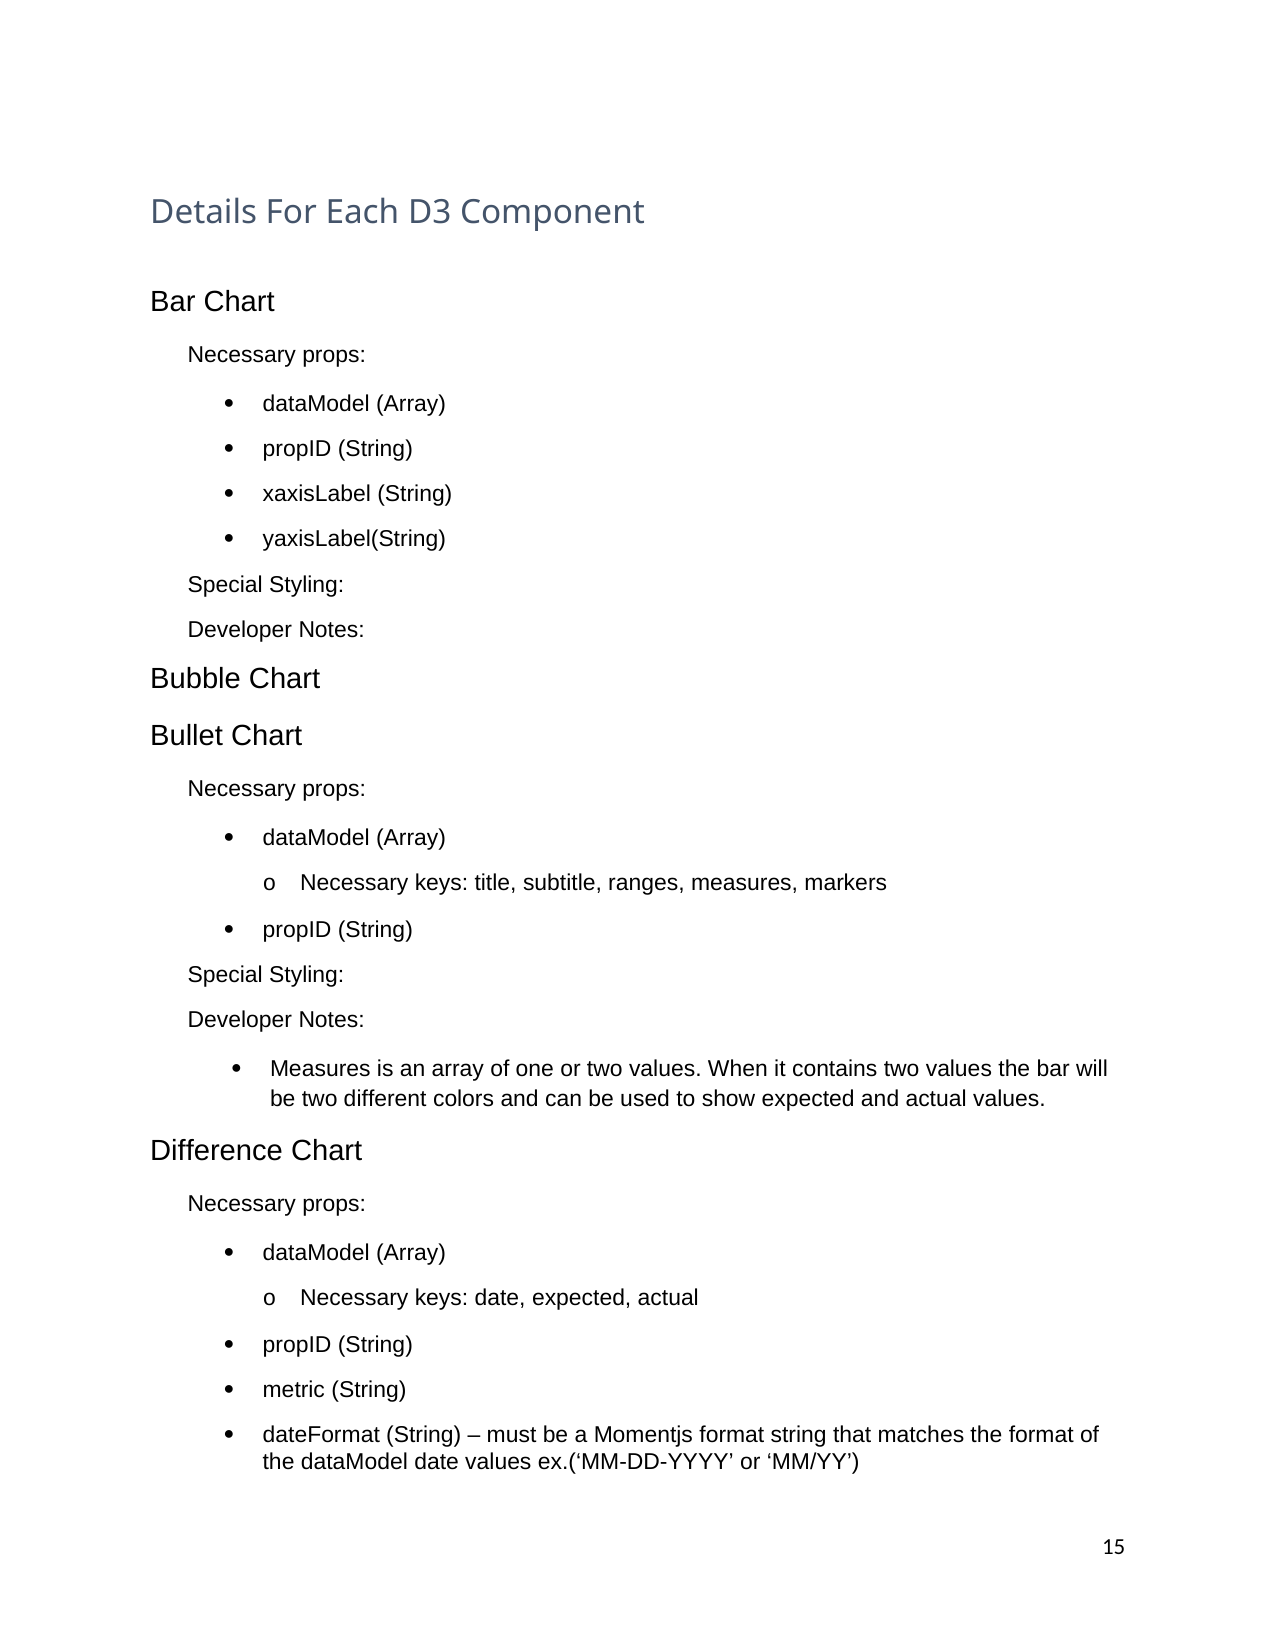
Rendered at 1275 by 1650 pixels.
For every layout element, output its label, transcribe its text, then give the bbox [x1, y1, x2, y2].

list Necessary keys: title, subtitle, ranges, measures, markers [262, 868, 1125, 897]
list dateFormat (String) – must be a Momentjs format string that matches the format of the dataModel date values ex.(‘MM-DD-YYYY’ or ‘MM/YY’) [225, 1421, 1125, 1474]
text Special Styling: [187, 571, 1125, 597]
list dataModel (Array) [225, 1239, 1125, 1265]
text Bar Chart [150, 284, 1125, 318]
list xaxisLabel (String) [225, 480, 1125, 507]
text Necessary props: [187, 1190, 1125, 1217]
list metric (String) [225, 1376, 1125, 1403]
list Necessary keys: date, expected, actual [262, 1284, 1125, 1312]
text Difference Chart [150, 1133, 1125, 1167]
text Developer Notes: [150, 1006, 1125, 1032]
list yaxisLabel(String) [225, 525, 1125, 552]
text Special Styling: [187, 961, 1125, 987]
list propID (String) [225, 916, 1125, 942]
text Developer Notes: [187, 616, 1125, 642]
text Bubble Chart [150, 661, 1125, 694]
text Necessary props: [187, 341, 1125, 368]
list propID (String) [225, 1331, 1125, 1358]
text Necessary props: [187, 775, 1125, 801]
list dataModel (Array) [225, 823, 1125, 850]
text Bullet Chart [150, 718, 1125, 751]
subtitle Details For Each D3 Component [150, 187, 1125, 233]
list propID (String) [225, 435, 1125, 462]
list Measures is an array of one or two values. When it contains two values the bar will be two different colors and can be used to show expected and actual values. [232, 1054, 1125, 1111]
list dataModel (Array) [225, 390, 1125, 416]
